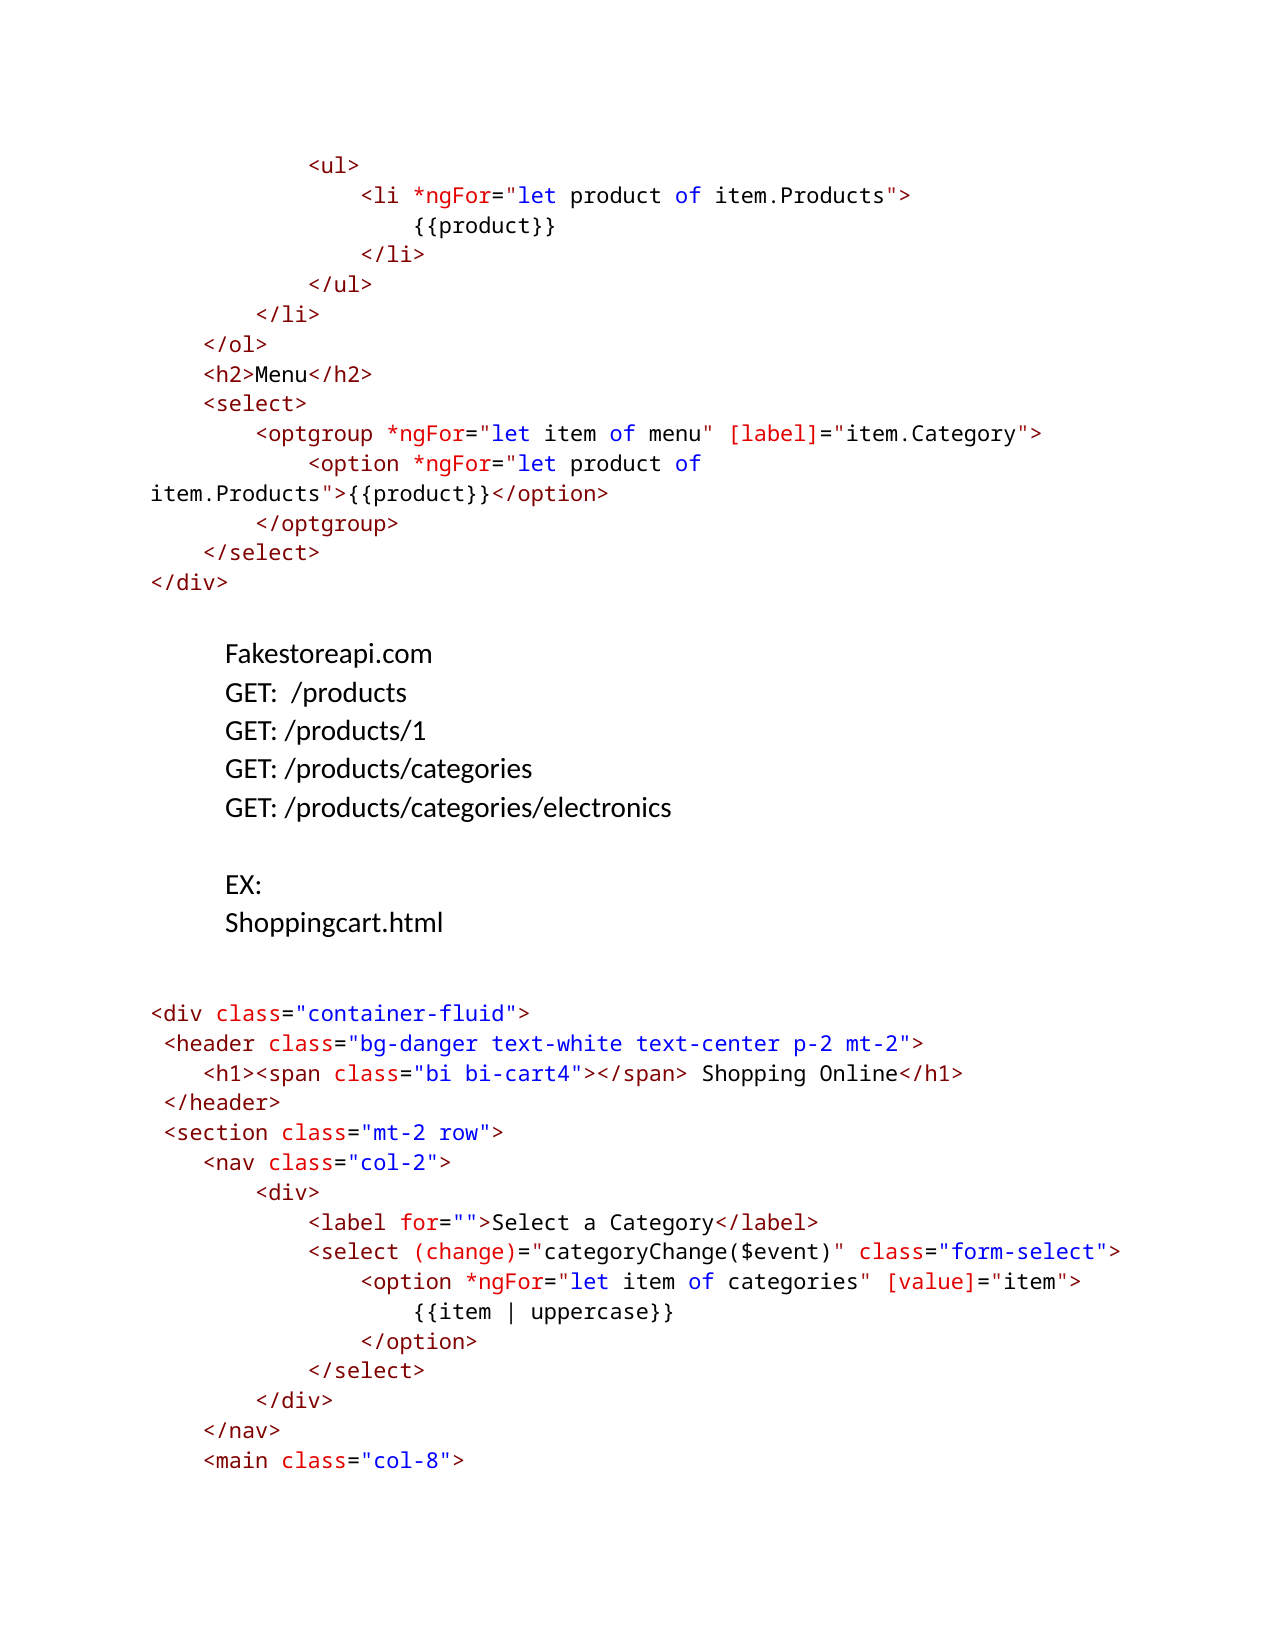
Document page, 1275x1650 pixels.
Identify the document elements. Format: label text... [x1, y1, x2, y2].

text <div class="container-fluid"> [150, 998, 1125, 1028]
text <main class="col-8"> [150, 1445, 1125, 1474]
text <select> [150, 388, 1125, 418]
list GET: /products [225, 674, 1125, 709]
list GET: /products/categories/electronics [225, 789, 1125, 825]
list GET: /products/1 [225, 712, 1125, 748]
text <h2>Menu</h2> [150, 358, 1125, 388]
text <h1><span class="bi bi-cart4"></span> Shopping Online</h1> [150, 1057, 1125, 1087]
list EX: [225, 866, 1125, 902]
text <header class="bg-danger text-white text-center p-2 mt-2"> [150, 1028, 1125, 1057]
text </ol> [150, 329, 1125, 358]
text </nav> [150, 1415, 1125, 1445]
text </header> [150, 1087, 1125, 1117]
text </optgroup> [150, 507, 1125, 537]
text </div> [150, 567, 1125, 597]
text <ul> [150, 150, 1125, 180]
text </option> [150, 1326, 1125, 1355]
text <option *ngFor="let product of item.Products">{{product}}</option> [150, 448, 1125, 507]
text <section class="mt-2 row"> [150, 1117, 1125, 1147]
text <li *ngFor="let product of item.Products"> [150, 180, 1125, 209]
text <optgroup *ngFor="let item of menu" [label]="item.Category"> [150, 418, 1125, 448]
text <nav class="col-2"> [150, 1147, 1125, 1177]
text </select> [150, 1355, 1125, 1385]
text {{product}} [150, 209, 1125, 239]
text </div> [150, 1385, 1125, 1415]
text <label for="">Select a Category</label> [150, 1206, 1125, 1236]
text </ul> [150, 269, 1125, 299]
list Fakestoreapi.com [225, 635, 1125, 671]
text <div> [150, 1177, 1125, 1206]
text </select> [150, 537, 1125, 567]
text <select (change)="categoryChange($event)" class="form-select"> [150, 1236, 1125, 1266]
list GET: /products/categories [225, 751, 1125, 786]
text <option *ngFor="let item of categories" [value]="item"> [150, 1266, 1125, 1296]
text {{item | uppercase}} [150, 1296, 1125, 1326]
text </li> [150, 299, 1125, 329]
text </li> [150, 239, 1125, 269]
list Shoppingcart.html [225, 904, 1125, 940]
